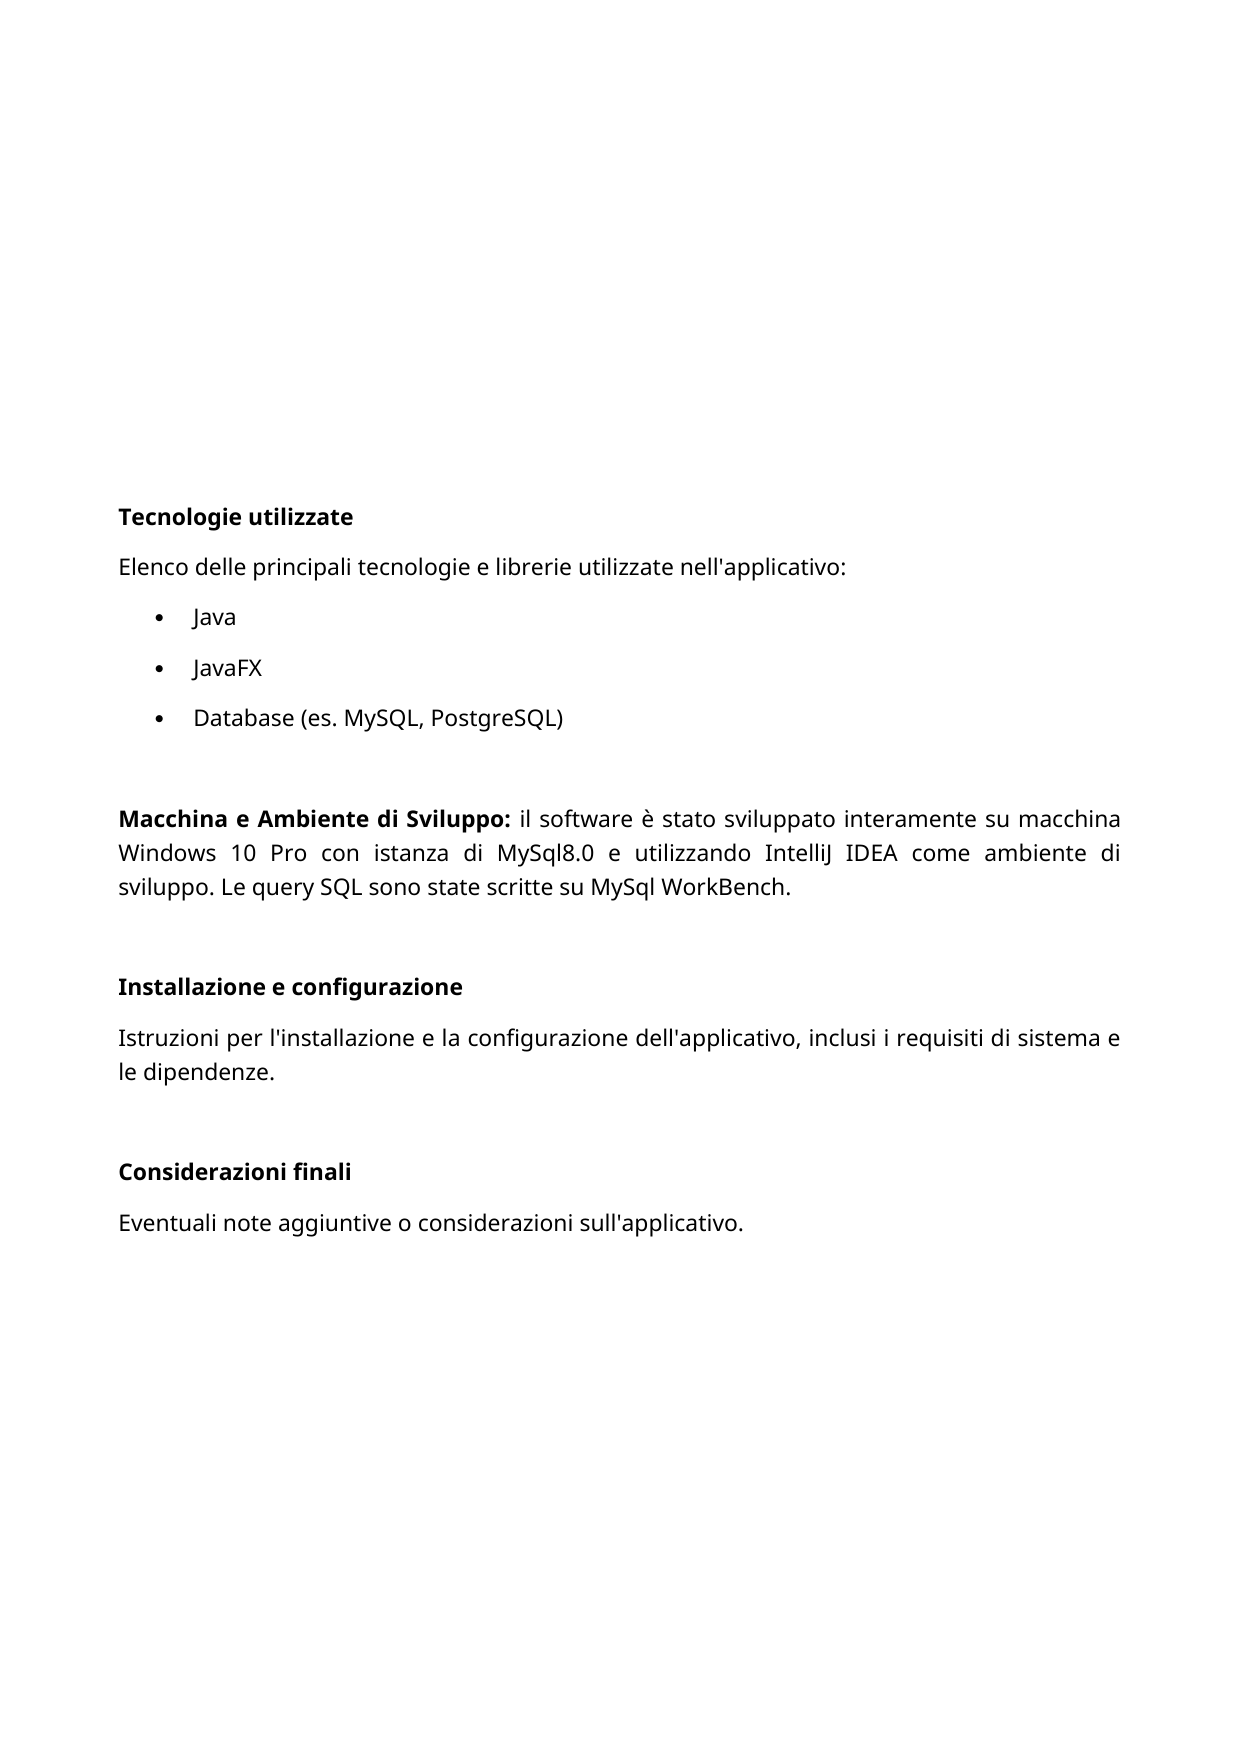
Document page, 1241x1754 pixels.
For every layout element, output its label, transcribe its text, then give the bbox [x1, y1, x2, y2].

list JavaFX [156, 652, 1122, 683]
list Database (es. MySQL, PostgreSQL) [156, 702, 1122, 733]
text Istruzioni per l'installazione e la configurazione dell'applicativo, inclusi i requisiti di sistema e le dipendenze. [118, 1022, 1122, 1087]
text Eventuali note aggiuntive o considerazioni sull'applicativo. [118, 1207, 1122, 1238]
text Installazione e configurazione [118, 971, 1122, 1003]
list Java [156, 601, 1122, 633]
text Macchina e Ambiente di Sviluppo: il software è stato sviluppato interamente su macchina Windows 10 Pro con istanza di MySql8.0 e utilizzando IntelliJ IDEA come ambiente di sviluppo. Le query SQL sono state scritte su MySql WorkBench. [118, 803, 1122, 902]
text Tecnologie utilizzate [118, 501, 1122, 532]
text Considerazioni finali [118, 1156, 1122, 1188]
text Elenco delle principali tecnologie e librerie utilizzate nell'applicativo: [118, 551, 1122, 582]
